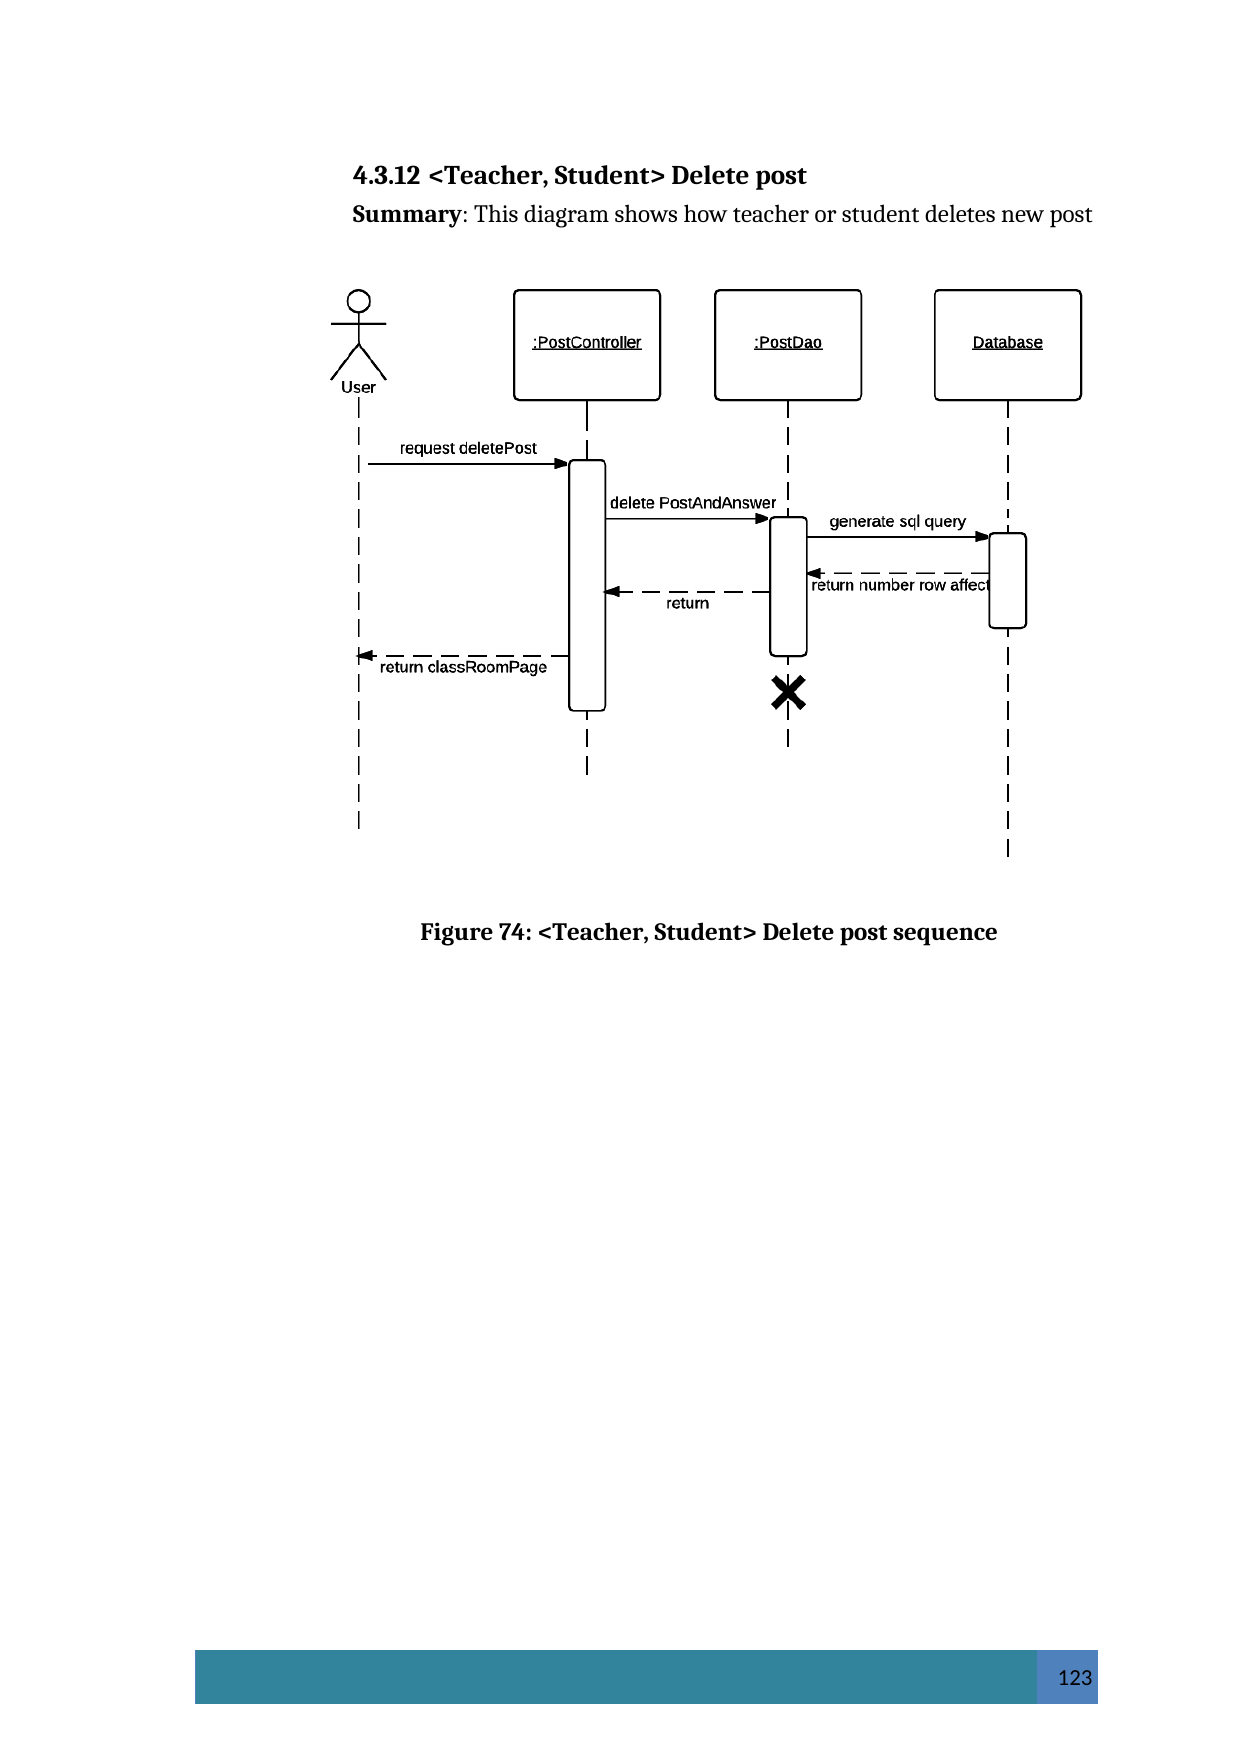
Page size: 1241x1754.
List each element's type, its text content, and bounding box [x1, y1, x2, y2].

text Summary: This diagram shows how teacher or student deletes new post [353, 200, 1122, 228]
picture [221, 253, 1117, 893]
subtitle <Teacher, Student> Delete post [353, 160, 1122, 191]
text Figure 74: <Teacher, Student> Delete post sequence [222, 918, 1122, 946]
